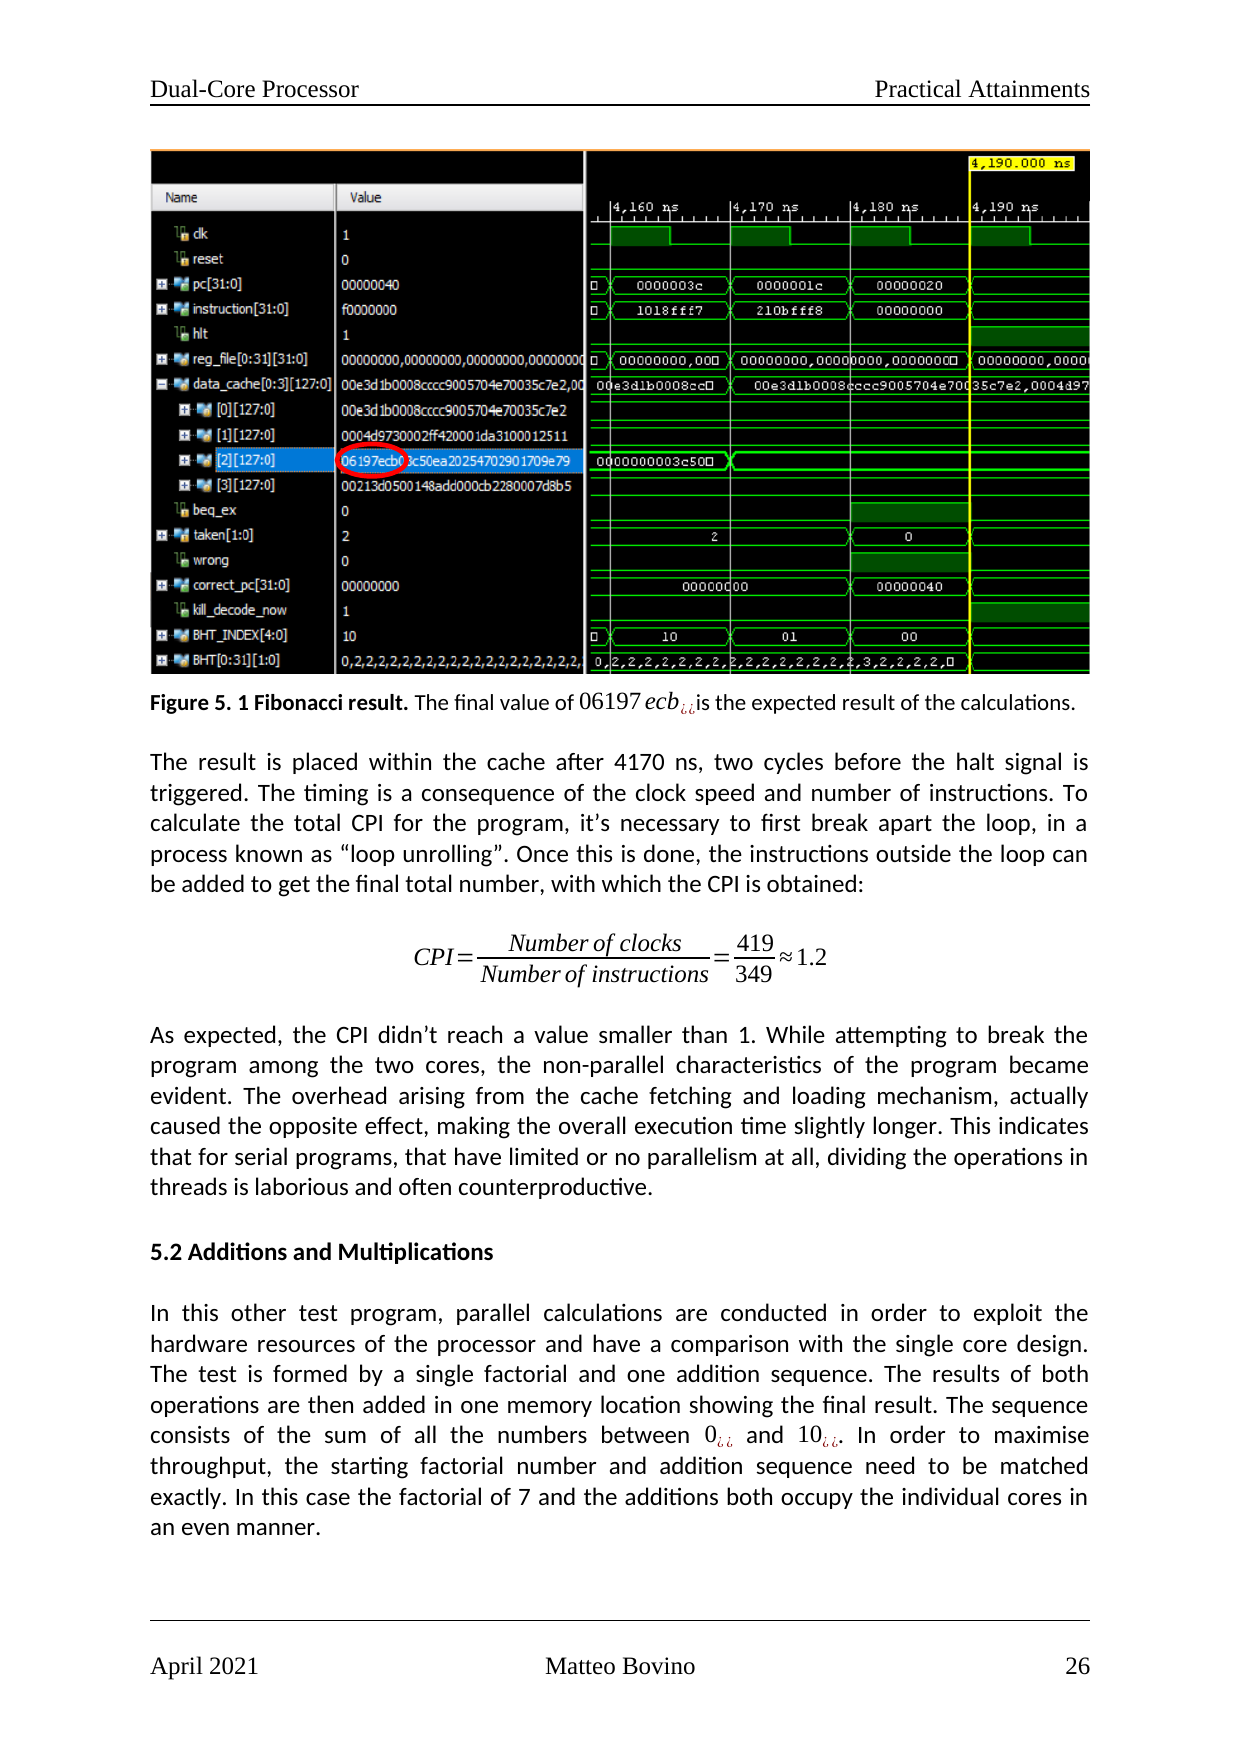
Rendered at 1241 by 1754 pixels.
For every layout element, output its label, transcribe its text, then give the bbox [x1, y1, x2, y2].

text Figure 5. 1 Fibonacci result. The final value of is the expected result of the calculations. [150, 688, 1090, 716]
text The result is placed within the cache after 4170 ns, two cycles before the halt signal is triggered. The timing is a consequence of the clock speed and number of instructions. To calculate the total CPI for the program, it’s necessary to first break apart the loop, in a process known as “loop unrolling”. Once this is done, the instructions outside the loop can be added to get the final total number, with which the CPI is obtained: [150, 746, 1090, 899]
picture [150, 149, 1090, 674]
subtitle 5.2 Additions and Multiplications [150, 1237, 1090, 1267]
text As expected, the CPI didn’t reach a value smaller than 1. While attempting to break the program among the two cores, the non-parallel characteristics of the program became evident. The overhead arising from the cache fetching and loading mechanism, actually caused the opposite effect, making the overall execution time slightly longer. This indicates that for serial programs, that have limited or no parallelism at all, dividing the operations in threads is laborious and often counterproductive. [150, 1019, 1090, 1202]
text In this other test program, parallel calculations are conducted in order to exploit the hardware resources of the processor and have a comparison with the single core design. The test is formed by a single factorial and one addition sequence. The results of both operations are then added in one memory location showing the final result. The sequence consists of the sum of all the numbers between and . In order to maximise throughput, the starting factorial number and addition sequence need to be matched exactly. In this case the factorial of 7 and the additions both occupy the individual cores in an even manner. [150, 1298, 1090, 1542]
